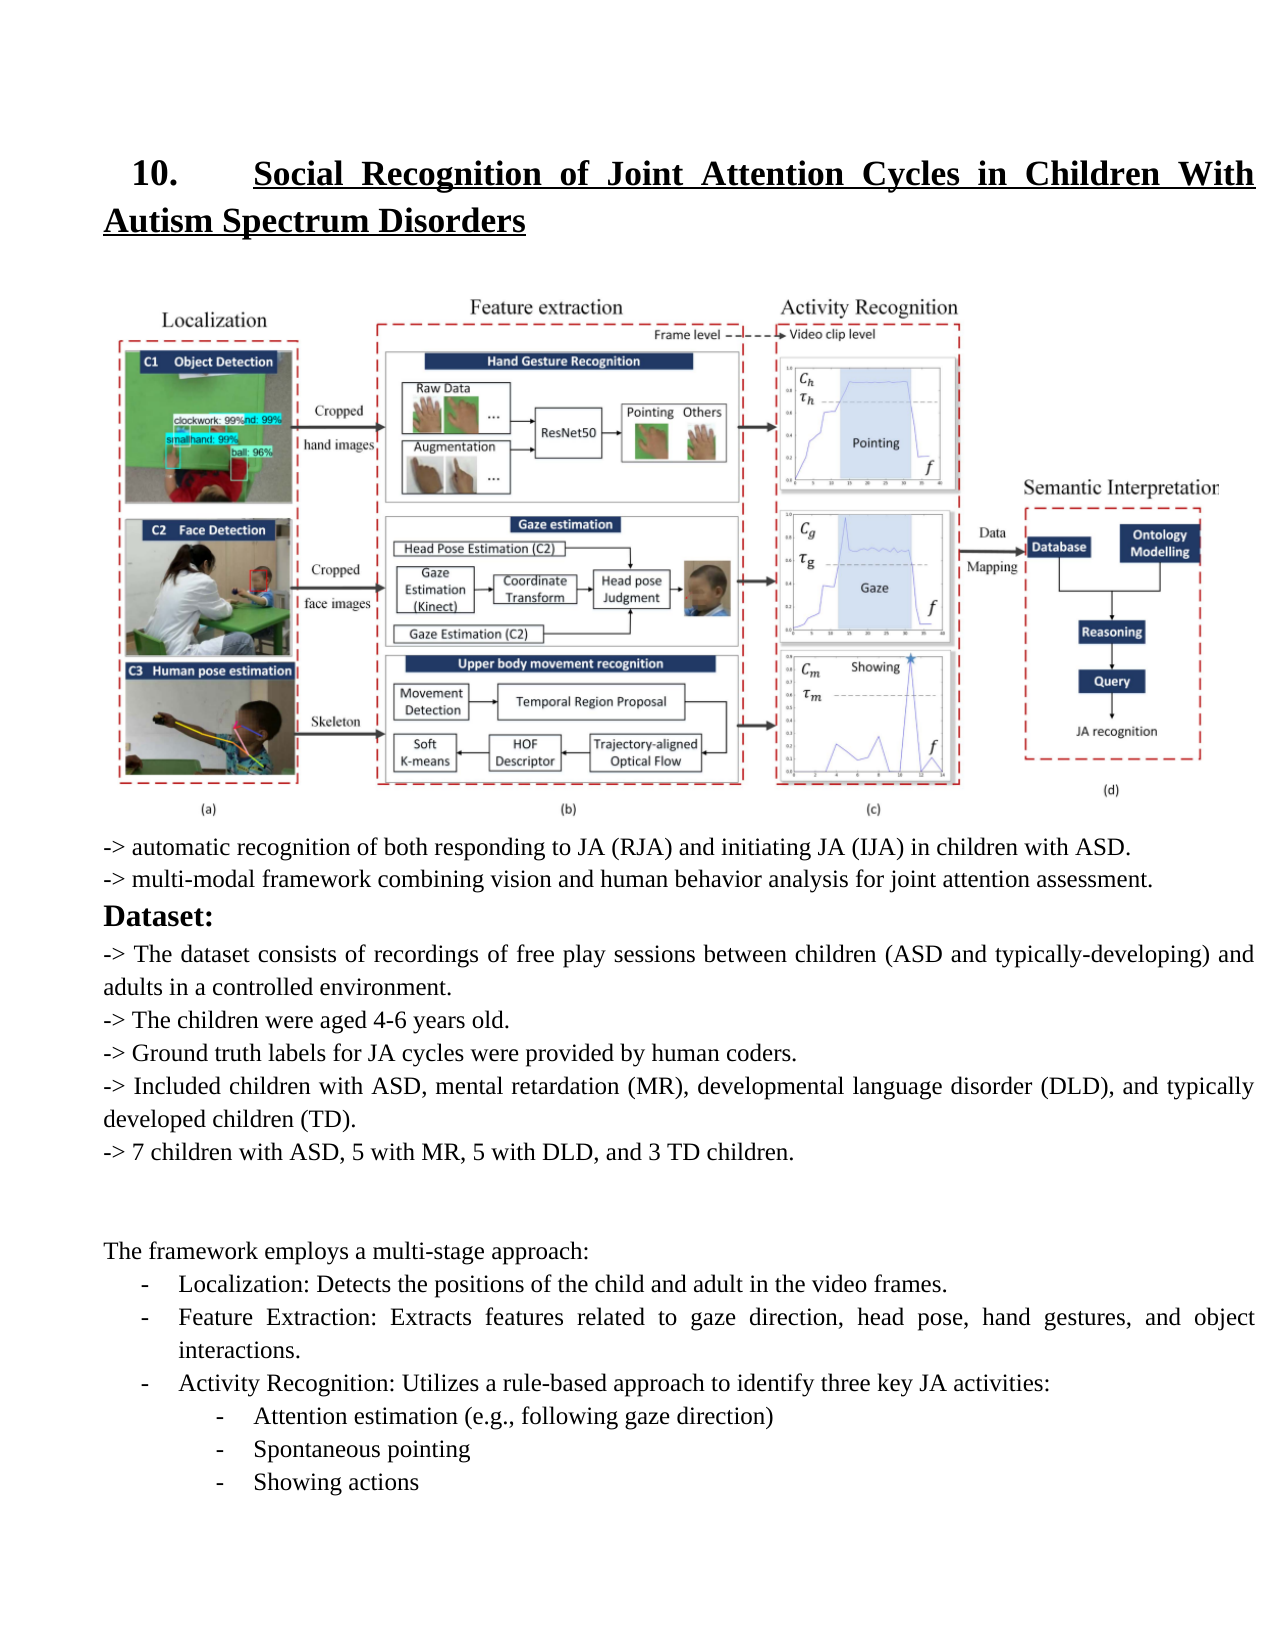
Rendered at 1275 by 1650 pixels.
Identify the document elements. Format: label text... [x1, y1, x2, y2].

list Feature Extraction: Extracts features related to gaze direction, head pose, hand gestures, and object interactions. [141, 1302, 1256, 1364]
list Localization: Detects the positions of the child and adult in the video frames. [141, 1269, 1256, 1298]
text The framework employs a multi-stage approach: [103, 1236, 1256, 1265]
list Activity Recognition: Utilizes a rule-based approach to identify three key JA activities: [141, 1368, 1256, 1397]
list Social Recognition of Joint Attention Cycles in Children With Autism Spectrum Disorders [103, 150, 1256, 240]
text -> multi-modal framework combining vision and human behavior analysis for joint attention assessment. [103, 864, 1256, 893]
text -> 7 children with ASD, 5 with MR, 5 with DLD, and 3 TD children. [103, 1137, 1256, 1166]
text -> Included children with ASD, mental retardation (MR), developmental language disorder (DLD), and typically developed children (TD). [103, 1071, 1256, 1133]
text -> automatic recognition of both responding to JA (RJA) and initiating JA (IJA) in children with ASD. [103, 832, 1256, 860]
picture [103, 292, 1219, 828]
list Spontaneous pointing [216, 1434, 1256, 1463]
text -> Ground truth labels for JA cycles were provided by human coders. [103, 1038, 1256, 1067]
text -> The dataset consists of recordings of free play sessions between children (ASD and typically-developing) and adults in a controlled environment. [103, 939, 1256, 1001]
text Dataset: [103, 898, 1256, 933]
list Showing actions [216, 1467, 1256, 1496]
text -> The children were aged 4-6 years old. [103, 1005, 1256, 1034]
list Attention estimation (e.g., following gaze direction) [216, 1401, 1256, 1430]
